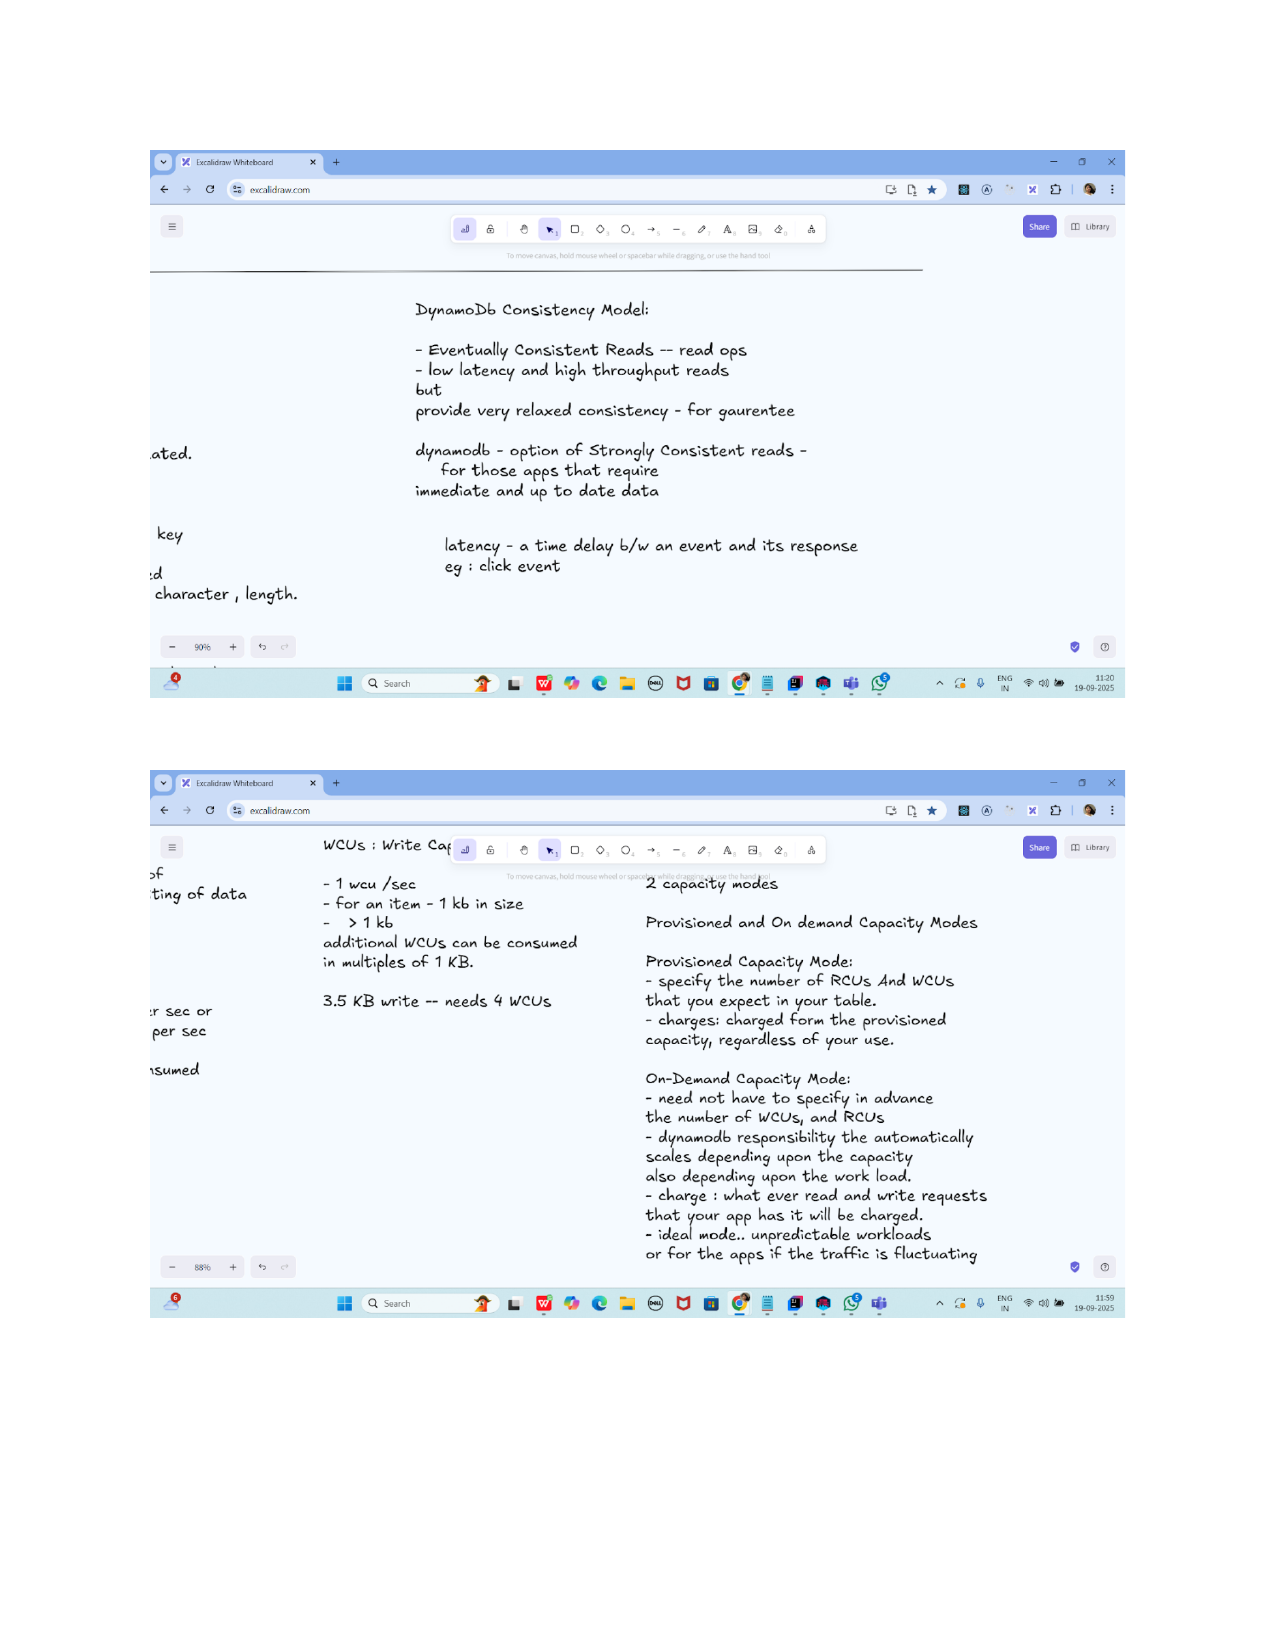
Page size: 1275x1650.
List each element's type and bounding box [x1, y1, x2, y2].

picture [150, 770, 1125, 1318]
picture [150, 150, 1125, 698]
